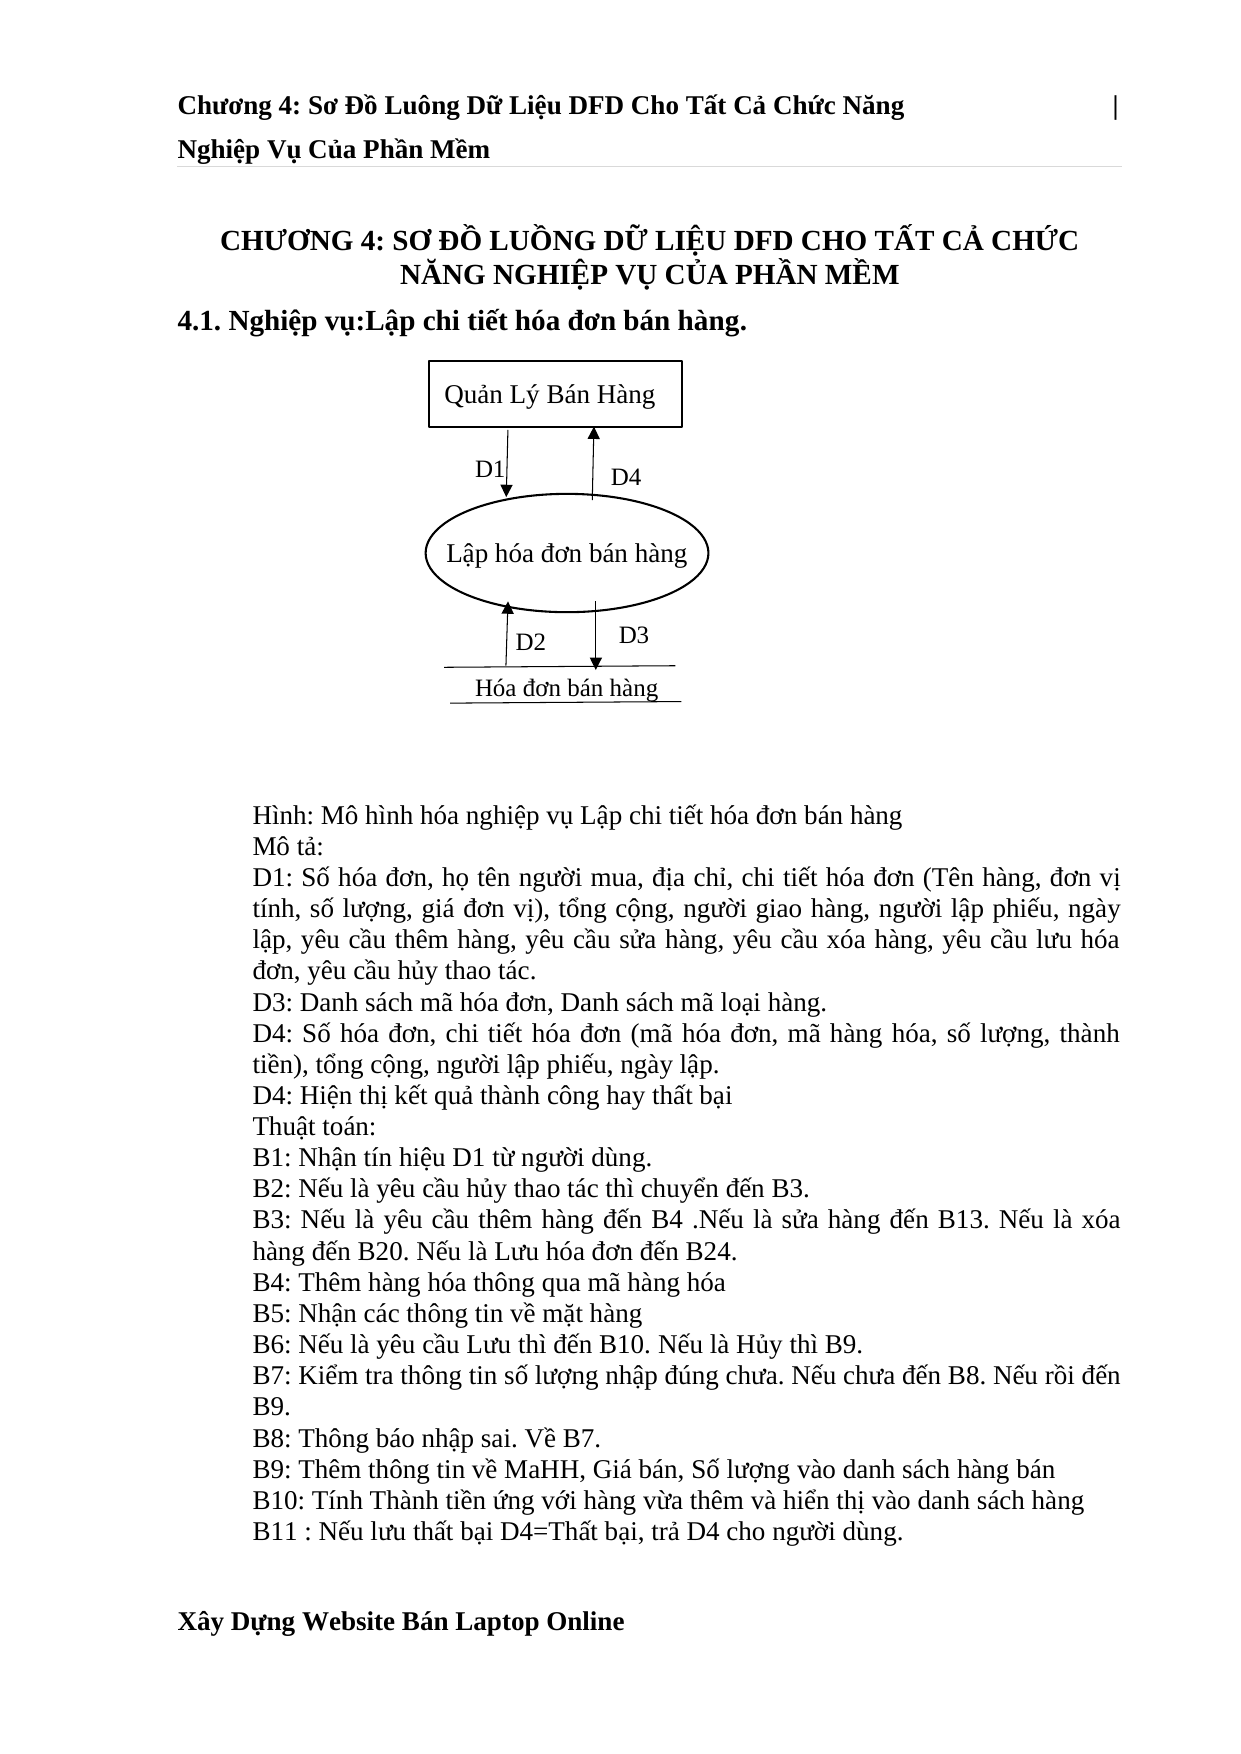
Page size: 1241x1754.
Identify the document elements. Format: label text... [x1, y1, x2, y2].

list Thuật toán: [252, 1110, 1122, 1141]
subtitle 4.1. Nghiệp vụ:Lập chi tiết hóa đơn bán hàng. [177, 303, 1122, 336]
list B8: Thông báo nhập sai. Về B7. [252, 1422, 1122, 1453]
list D4: Số hóa đơn, chi tiết hóa đơn (mã hóa đơn, mã hàng hóa, số lượng, thành tiền), tổng cộng, người lập phiếu, ngày lập. [252, 1017, 1122, 1079]
list B1: Nhận tín hiệu D1 từ người dùng. [252, 1141, 1122, 1172]
list B11 : Nếu lưu thất bại D4=Thất bại, trả D4 cho người dùng. [252, 1515, 1122, 1546]
list Mô tả: [252, 830, 1122, 861]
list B10: Tính Thành tiền ứng với hàng vừa thêm và hiển thị vào danh sách hàng [252, 1484, 1122, 1515]
list B9: Thêm thông tin về MaHH, Giá bán, Số lượng vào danh sách hàng bán [252, 1453, 1122, 1484]
list B5: Nhận các thông tin về mặt hàng [252, 1297, 1122, 1328]
list B4: Thêm hàng hóa thông qua mã hàng hóa [252, 1266, 1122, 1297]
list B3: Nếu là yêu cầu thêm hàng đến B4 .Nếu là sửa hàng đến B13. Nếu là xóa hàng đến B20. Nếu là Lưu hóa đơn đến B24. [252, 1204, 1122, 1266]
list D1: Số hóa đơn, họ tên người mua, địa chỉ, chi tiết hóa đơn (Tên hàng, đơn vị tính, số lượng, giá đơn vị), tổng cộng, người giao hàng, người lập phiếu, ngày lập, yêu cầu thêm hàng, yêu cầu sửa hàng, yêu cầu xóa hàng, yêu cầu lưu hóa đơn, yêu cầu hủy thao tác. [252, 861, 1122, 986]
list D3: Danh sách mã hóa đơn, Danh sách mã loại hàng. [252, 986, 1122, 1017]
list B6: Nếu là yêu cầu Lưu thì đến B10. Nếu là Hủy thì B9. [252, 1328, 1122, 1359]
subtitle CHƯƠNG 4: SƠ ĐỒ LUỒNG DỮ LIỆU DFD CHO TẤT CẢ CHỨC NĂNG NGHIỆP VỤ CỦA PHẦN MỀM [177, 223, 1122, 290]
list B2: Nếu là yêu cầu hủy thao tác thì chuyển đến B3. [252, 1172, 1122, 1204]
list Hình: Mô hình hóa nghiệp vụ Lập chi tiết hóa đơn bán hàng [252, 799, 1122, 830]
list D4: Hiện thị kết quả thành công hay thất bại [252, 1079, 1122, 1110]
list B7: Kiểm tra thông tin số lượng nhập đúng chưa. Nếu chưa đến B8. Nếu rồi đến B9. [252, 1359, 1122, 1422]
